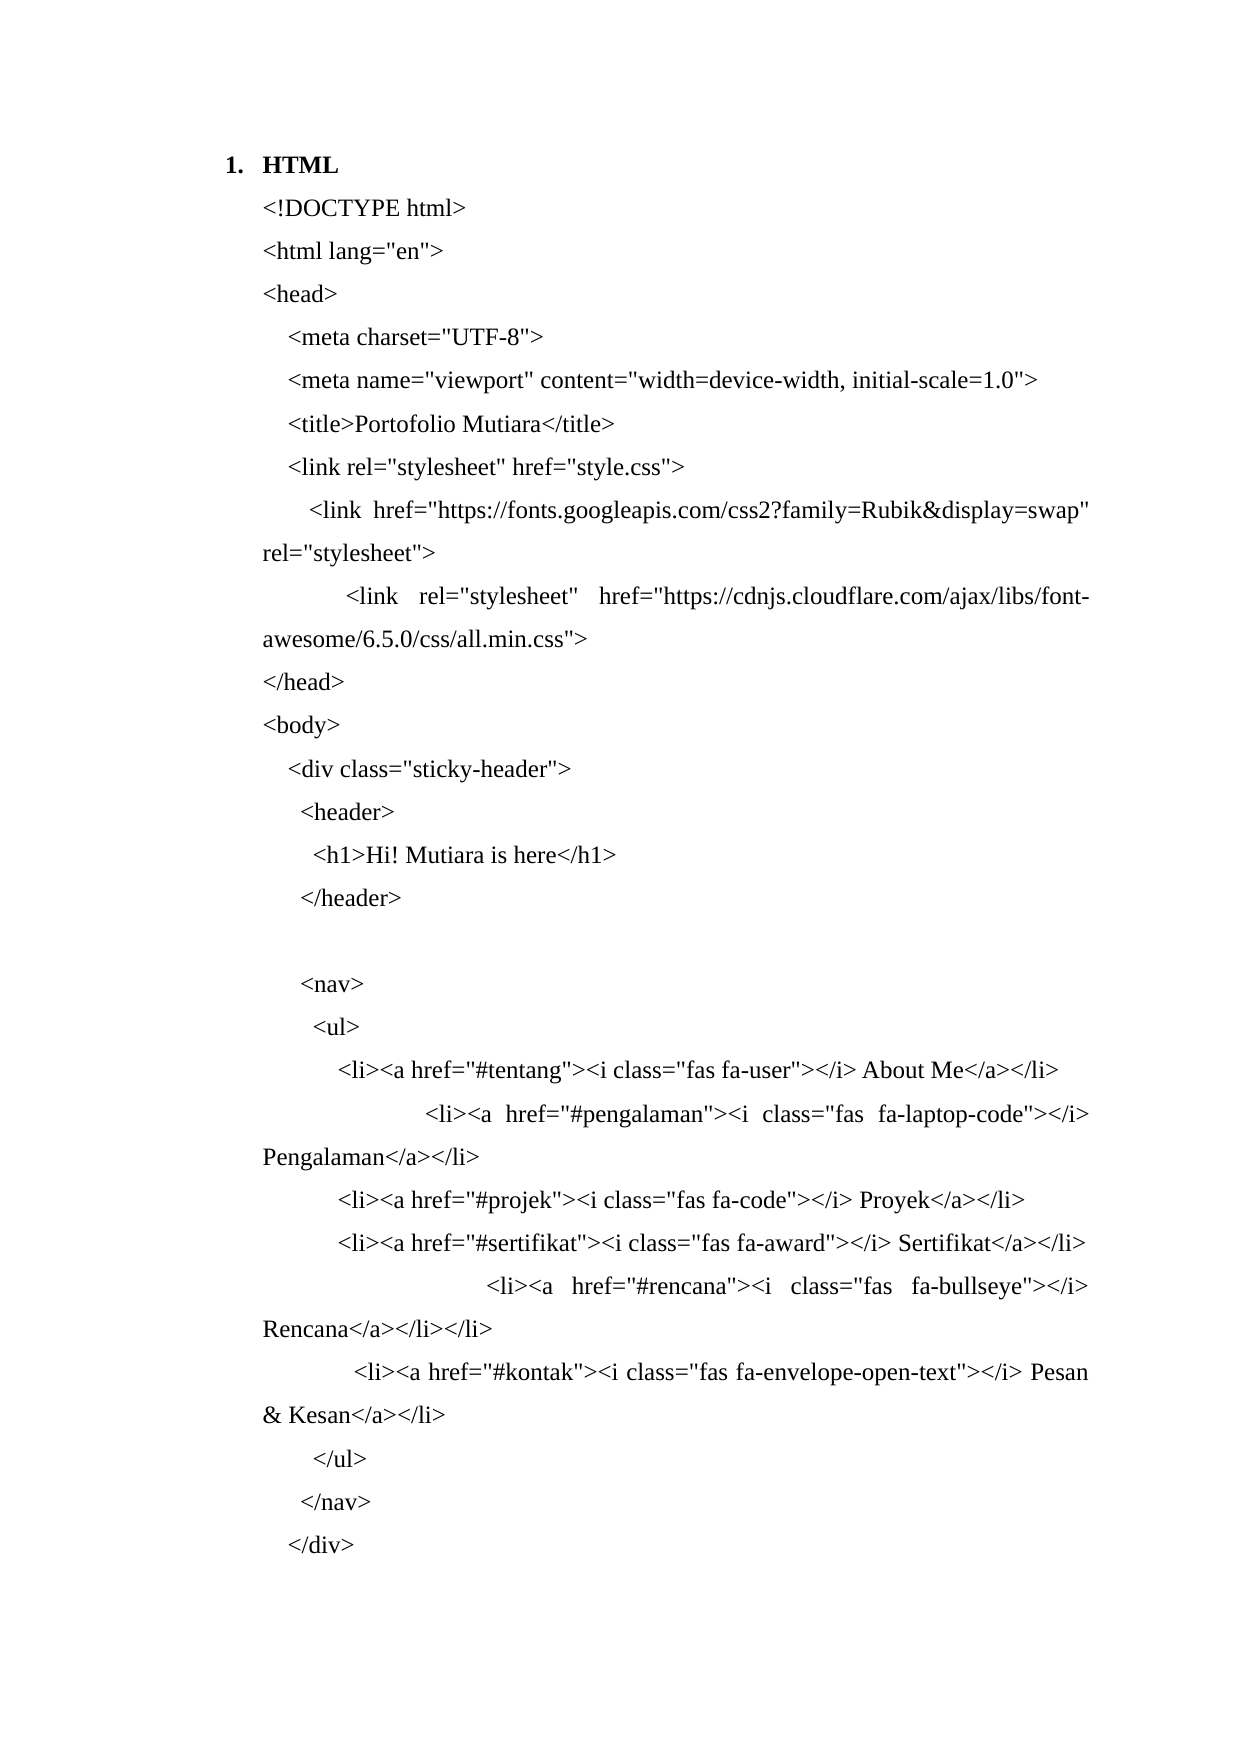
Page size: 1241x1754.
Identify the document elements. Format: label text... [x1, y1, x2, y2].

list <!DOCTYPE html> [262, 193, 1090, 222]
list <nav> [262, 969, 1090, 998]
list <li><a href="#pengalaman"><i class="fas fa-laptop-code"></i> Pengalaman</a></li> [262, 1099, 1090, 1171]
list <div class="sticky-header"> [262, 754, 1090, 782]
list </div> [262, 1530, 1090, 1559]
list <link href="https://fonts.googleapis.com/css2?family=Rubik&display=swap" rel="stylesheet"> [262, 495, 1090, 567]
list </head> [262, 667, 1090, 696]
list <li><a href="#sertifikat"><i class="fas fa-award"></i> Sertifikat</a></li> [262, 1228, 1090, 1257]
list </ul> [262, 1444, 1090, 1472]
list <h1>Hi! Mutiara is here</h1> [262, 840, 1090, 869]
list <ul> [262, 1012, 1090, 1041]
list </nav> [262, 1487, 1090, 1516]
list <link rel="stylesheet" href="style.css"> [262, 452, 1090, 481]
list <li><a href="#projek"><i class="fas fa-code"></i> Proyek</a></li> [262, 1185, 1090, 1214]
list <title>Portofolio Mutiara</title> [262, 409, 1090, 437]
list <meta charset="UTF-8"> [262, 322, 1090, 351]
list <link rel="stylesheet" href="https://cdnjs.cloudflare.com/ajax/libs/font-awesome/6.5.0/css/all.min.css"> [262, 581, 1090, 653]
list <meta name="viewport" content="width=device-width, initial-scale=1.0"> [262, 366, 1090, 394]
list <html lang="en"> [262, 236, 1090, 265]
list <head> [262, 279, 1090, 308]
list <li><a href="#tentang"><i class="fas fa-user"></i> About Me</a></li> [262, 1056, 1090, 1084]
list <li><a href="#kontak"><i class="fas fa-envelope-open-text"></i> Pesan & Kesan</a></li> [262, 1357, 1090, 1429]
list HTML [225, 150, 1090, 179]
list </header> [262, 883, 1090, 912]
list <header> [262, 797, 1090, 826]
list <li><a href="#rencana"><i class="fas fa-bullseye"></i> Rencana</a></li></li> [262, 1271, 1090, 1343]
list <body> [262, 711, 1090, 739]
